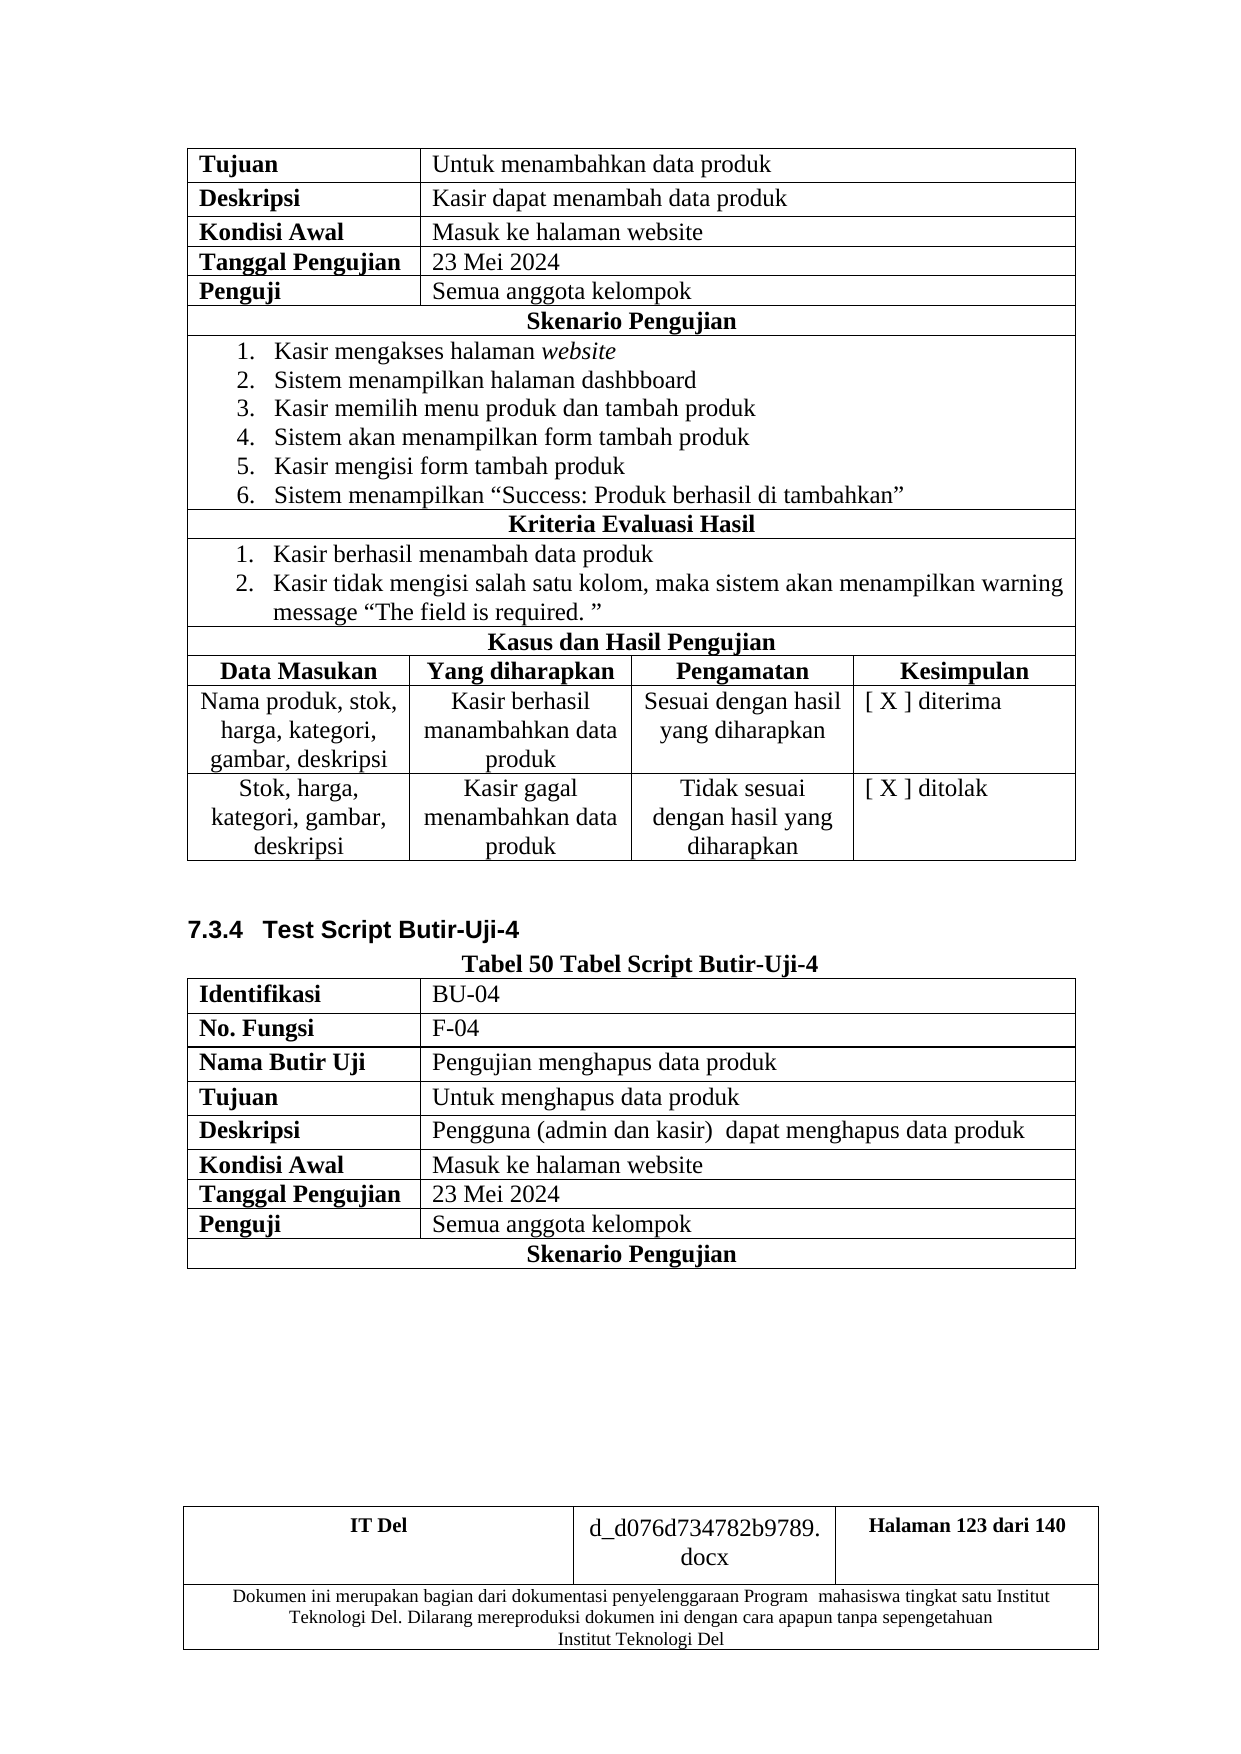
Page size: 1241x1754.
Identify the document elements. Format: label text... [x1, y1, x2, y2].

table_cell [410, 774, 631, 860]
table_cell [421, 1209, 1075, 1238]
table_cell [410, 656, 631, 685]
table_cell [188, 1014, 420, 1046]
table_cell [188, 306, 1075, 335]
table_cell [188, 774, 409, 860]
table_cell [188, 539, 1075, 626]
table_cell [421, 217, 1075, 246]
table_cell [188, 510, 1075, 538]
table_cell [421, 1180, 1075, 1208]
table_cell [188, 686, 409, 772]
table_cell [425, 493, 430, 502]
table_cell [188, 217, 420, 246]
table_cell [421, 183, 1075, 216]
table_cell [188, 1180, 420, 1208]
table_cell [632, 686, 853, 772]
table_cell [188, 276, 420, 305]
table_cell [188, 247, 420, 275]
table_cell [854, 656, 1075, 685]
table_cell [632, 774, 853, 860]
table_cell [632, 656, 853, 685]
subtitle Test Script Butir-Uji-4 [187, 914, 1092, 943]
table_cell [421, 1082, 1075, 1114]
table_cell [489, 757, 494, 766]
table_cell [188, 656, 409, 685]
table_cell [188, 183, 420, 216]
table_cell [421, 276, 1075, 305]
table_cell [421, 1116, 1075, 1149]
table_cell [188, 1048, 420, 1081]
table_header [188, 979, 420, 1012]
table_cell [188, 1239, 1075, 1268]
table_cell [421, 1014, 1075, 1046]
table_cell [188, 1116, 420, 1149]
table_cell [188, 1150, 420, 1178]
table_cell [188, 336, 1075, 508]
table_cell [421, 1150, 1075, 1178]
text Tabel 50 Tabel Script Butir-Uji-4 [187, 949, 1092, 978]
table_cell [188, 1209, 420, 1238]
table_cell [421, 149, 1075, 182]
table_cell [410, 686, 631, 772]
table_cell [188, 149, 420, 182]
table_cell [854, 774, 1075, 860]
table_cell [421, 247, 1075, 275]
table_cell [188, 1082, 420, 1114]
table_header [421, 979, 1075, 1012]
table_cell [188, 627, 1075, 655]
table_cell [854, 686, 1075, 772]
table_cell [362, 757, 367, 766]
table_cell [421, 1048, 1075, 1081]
